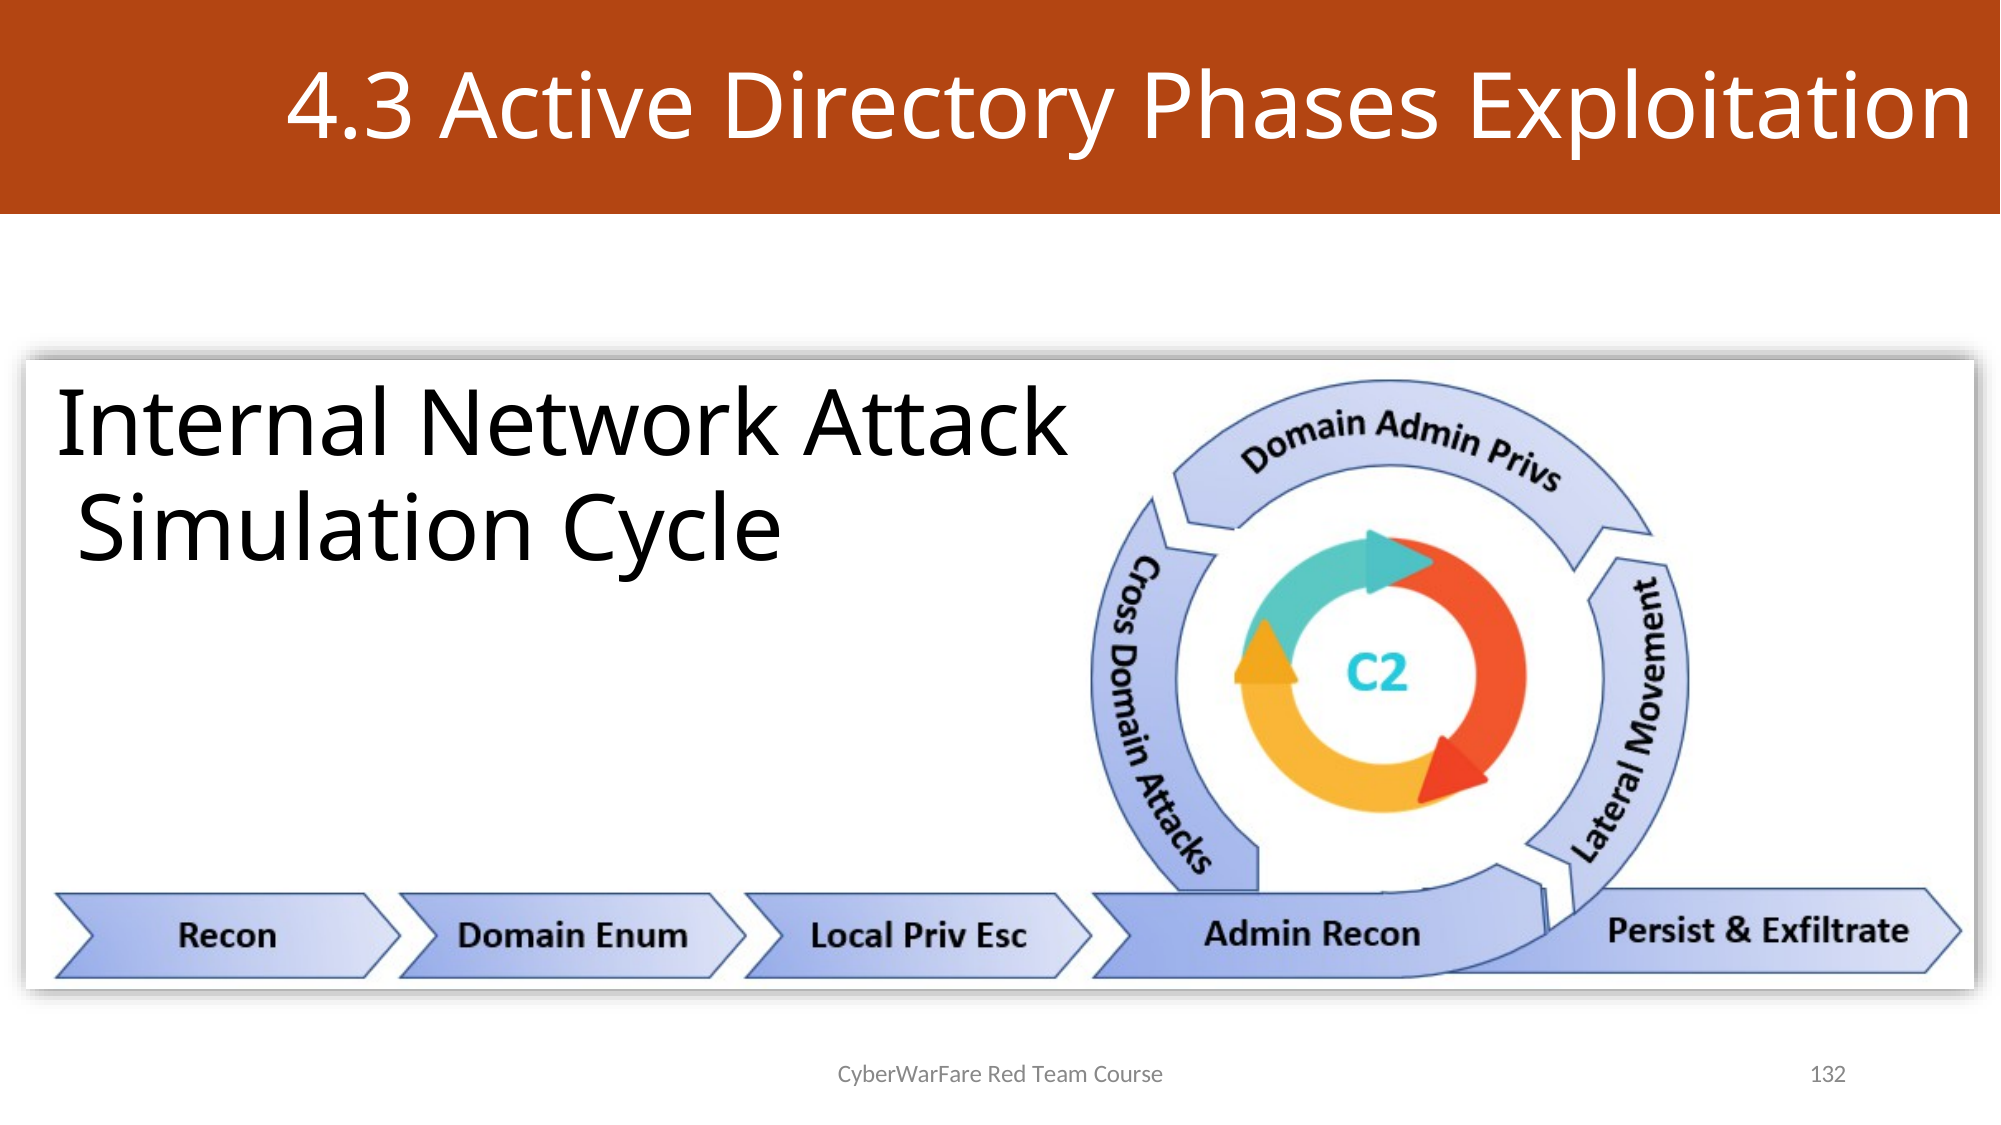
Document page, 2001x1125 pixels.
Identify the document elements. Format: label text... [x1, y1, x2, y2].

subtitle Internal Network Attack Simulation Cycle [56, 367, 1108, 587]
picture [4, 333, 2000, 1014]
